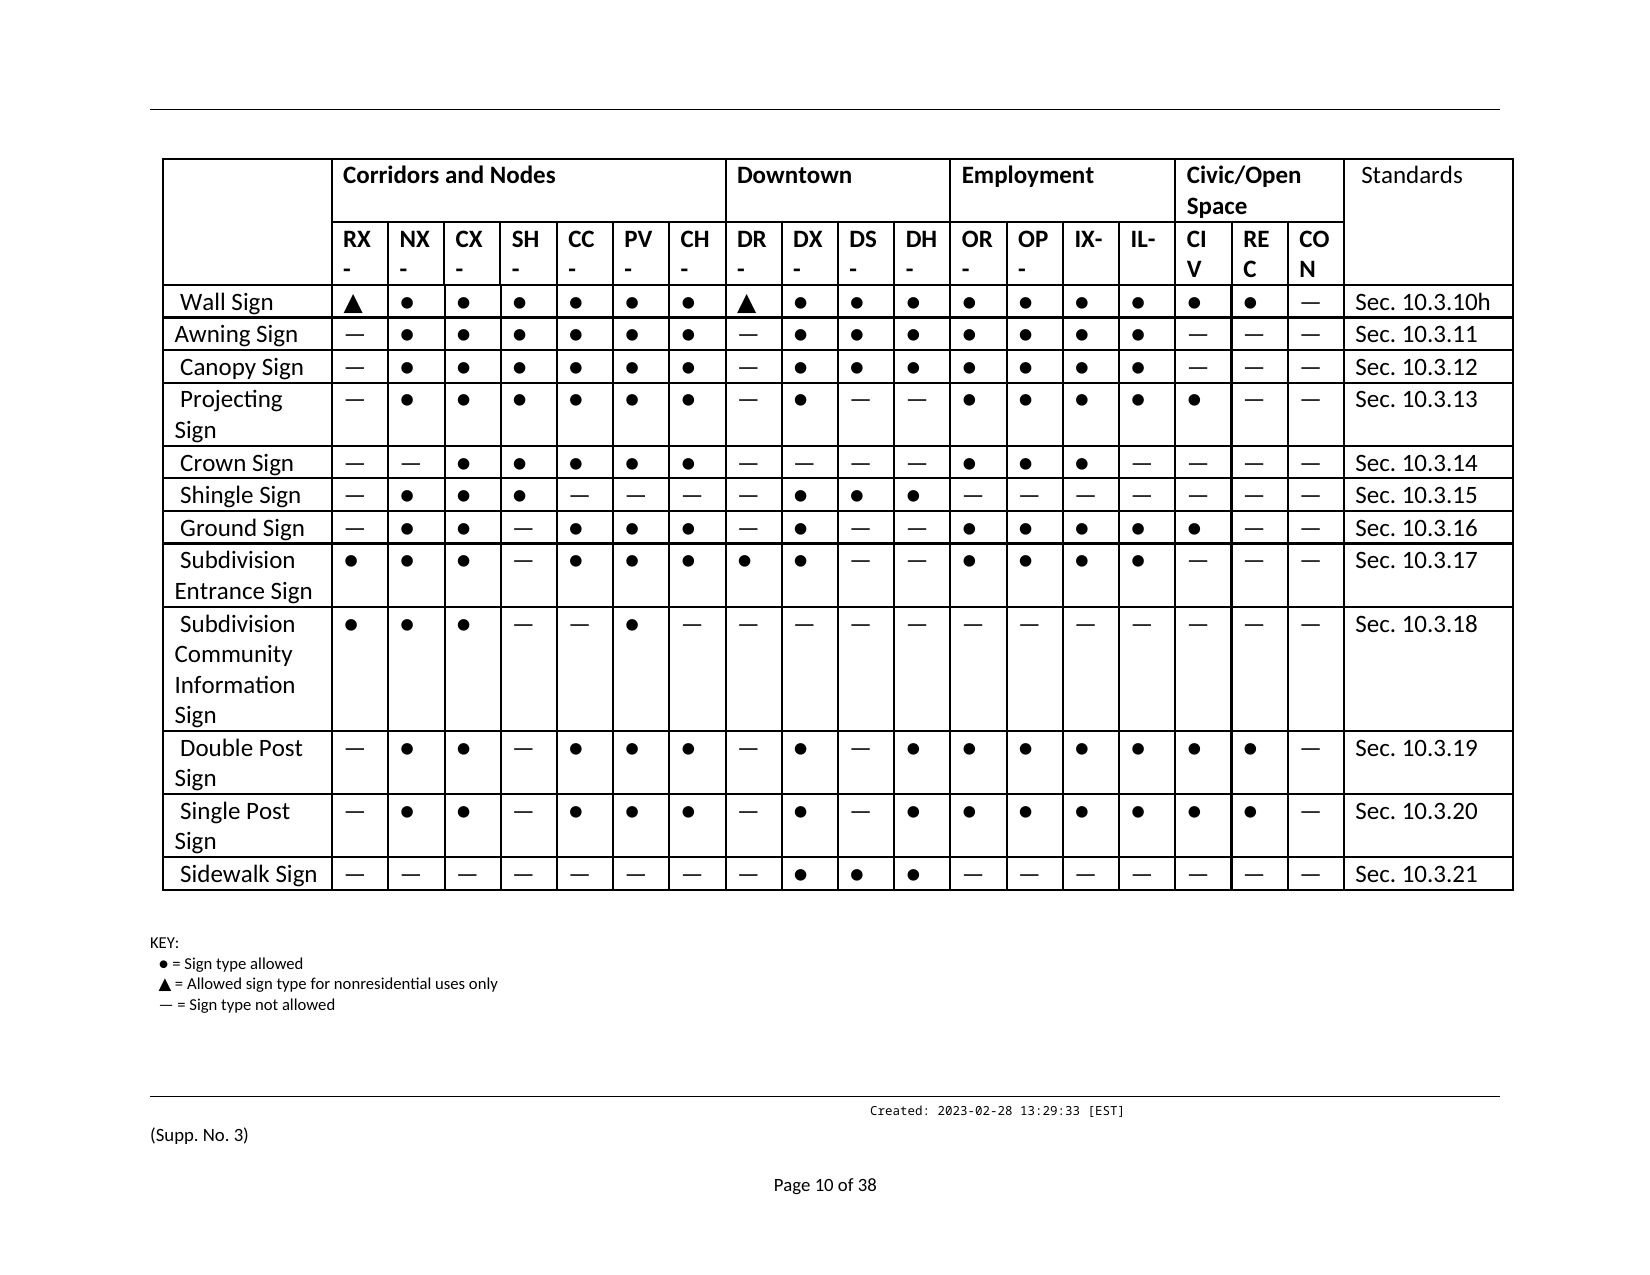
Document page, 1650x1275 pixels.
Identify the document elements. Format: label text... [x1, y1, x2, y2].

table_cell ● [446, 512, 500, 542]
table_cell ● [389, 479, 444, 510]
table_cell — [1064, 608, 1118, 730]
table_header Employment [951, 160, 1174, 221]
table_cell — [670, 608, 725, 730]
table_cell ● [502, 479, 556, 510]
table_cell ● [1120, 319, 1174, 349]
table_header Civic/Open Space [1176, 160, 1343, 221]
table_cell ● [1064, 286, 1118, 316]
table_cell ● [1008, 286, 1062, 316]
table_cell — [1064, 479, 1118, 510]
table_cell ● [389, 732, 444, 793]
table_cell — [1233, 858, 1287, 889]
table_cell ● [1064, 795, 1118, 856]
table_cell ● [783, 286, 837, 316]
table_cell ● [1008, 319, 1062, 349]
table_cell — [614, 858, 668, 889]
table_cell — [446, 858, 500, 889]
table_cell — [1120, 608, 1174, 730]
table_cell ● [951, 732, 1006, 793]
table_cell Subdivision Community Information Sign [164, 608, 331, 730]
table_cell — [1289, 479, 1343, 510]
table_cell ● [558, 384, 612, 445]
table_header Corridors and Nodes [333, 160, 725, 221]
table_cell — [1008, 608, 1062, 730]
table_cell — [839, 795, 893, 856]
table_cell ● [1008, 795, 1062, 856]
table_cell ● [895, 795, 949, 856]
table_cell — [839, 545, 893, 606]
table_cell ● [1008, 512, 1062, 542]
table_cell ● [951, 447, 1006, 477]
table_cell ● [1008, 732, 1062, 793]
table_cell ● [389, 795, 444, 856]
table_cell — [558, 608, 612, 730]
table_cell ● [614, 384, 668, 445]
table_cell ● [446, 286, 500, 316]
table_cell ● [1176, 286, 1230, 316]
table_cell ● [446, 545, 500, 606]
table_cell — [1176, 545, 1230, 606]
table_cell ● [502, 384, 556, 445]
table_cell — [727, 608, 781, 730]
table_cell ▲ [727, 286, 781, 316]
text KEY: ● = Sign type allowed ▲ = Allowed sign type for nonresidential uses only — = Sign type not allowed [150, 933, 1500, 1014]
table_header [164, 160, 331, 284]
table_cell Double Post Sign [164, 732, 331, 793]
table_cell — [1289, 732, 1343, 793]
table_cell ● [1233, 795, 1287, 856]
table_cell ● [558, 512, 612, 542]
table_cell ● [783, 319, 837, 349]
table_cell ● [670, 795, 725, 856]
table_cell ● [1008, 545, 1062, 606]
table_cell ● [1176, 732, 1230, 793]
table_cell ● [558, 795, 612, 856]
table_cell Awning Sign [164, 319, 331, 349]
table_cell ● [614, 608, 668, 730]
table_cell — [670, 858, 725, 889]
table_cell — [727, 447, 781, 477]
table_cell ● [951, 319, 1006, 349]
table_cell ● [1064, 545, 1118, 606]
table_header Downtown [727, 160, 949, 221]
table_cell — [1176, 858, 1230, 889]
table_cell ● [502, 351, 556, 382]
table_cell ● [895, 351, 949, 382]
table_cell — [951, 479, 1006, 510]
table_cell ● [951, 512, 1006, 542]
table_cell — [1233, 479, 1287, 510]
table_cell — [839, 732, 893, 793]
table_cell ● [783, 384, 837, 445]
table_cell ● [333, 545, 387, 606]
table_cell Canopy Sign [164, 351, 331, 382]
table_cell — [895, 545, 949, 606]
table_cell — [1233, 351, 1287, 382]
table_cell ● [895, 479, 949, 510]
table_cell — [1233, 608, 1287, 730]
table_cell — [783, 608, 837, 730]
table_cell ● [670, 512, 725, 542]
table_cell — [558, 479, 612, 510]
table_cell — [1176, 608, 1230, 730]
table_cell SH- [501, 223, 556, 284]
table_cell — [1289, 447, 1343, 477]
table_cell ● [446, 351, 500, 382]
table_cell ● [670, 447, 725, 477]
table_cell CC- [558, 223, 612, 284]
table_header Standards [1345, 160, 1512, 284]
table_cell ● [951, 384, 1006, 445]
table_cell ● [1233, 286, 1287, 316]
table_cell — [1008, 479, 1062, 510]
table_cell — [1233, 545, 1287, 606]
table_cell — [727, 732, 781, 793]
table_cell — [1233, 384, 1287, 445]
table_cell ● [446, 384, 500, 445]
table_cell ● [1008, 351, 1062, 382]
table_cell — [502, 512, 556, 542]
table_cell — [727, 384, 781, 445]
table_cell ● [895, 858, 949, 889]
table_cell — [951, 608, 1006, 730]
table_cell ● [670, 384, 725, 445]
table_cell ● [895, 286, 949, 316]
table_cell ● [951, 286, 1006, 316]
table_cell Crown Sign [164, 447, 331, 477]
table_cell ● [446, 319, 500, 349]
table_cell — [502, 732, 556, 793]
table_cell — [727, 479, 781, 510]
table_cell ● [389, 351, 444, 382]
table_cell REC [1233, 223, 1287, 284]
table_cell CH- [670, 223, 725, 284]
table_cell — [1289, 384, 1343, 445]
table_cell ● [1176, 384, 1230, 445]
table_cell ● [614, 795, 668, 856]
table_cell ● [389, 384, 444, 445]
table_cell ● [783, 479, 837, 510]
table_cell ● [502, 447, 556, 477]
table_cell — [1289, 608, 1343, 730]
table_cell — [783, 447, 837, 477]
table_cell OP- [1008, 223, 1062, 284]
table_cell — [389, 858, 444, 889]
table_cell ▲ [333, 286, 387, 316]
table_cell ● [389, 286, 444, 316]
table_cell ● [1176, 512, 1230, 542]
table_cell DS- [839, 223, 893, 284]
table_cell Sec. 10.3.12 [1345, 351, 1512, 382]
table_cell — [333, 447, 387, 477]
table_cell ● [1120, 384, 1174, 445]
table_cell ● [1120, 512, 1174, 542]
table_cell — [333, 479, 387, 510]
table_cell Sec. 10.3.18 [1345, 608, 1512, 730]
table_cell — [1289, 545, 1343, 606]
table_cell ● [1008, 384, 1062, 445]
table_cell Sec. 10.3.16 [1345, 512, 1512, 542]
table_cell CIV [1176, 223, 1231, 284]
table_cell Shingle Sign [164, 479, 331, 510]
table_cell — [502, 795, 556, 856]
table_cell ● [1120, 351, 1174, 382]
table_cell ● [1064, 447, 1118, 477]
table_cell — [1289, 351, 1343, 382]
table_cell ● [558, 447, 612, 477]
table_cell Single Post Sign [164, 795, 331, 856]
table_cell Subdivision Entrance Sign [164, 545, 331, 606]
table_cell Sidewalk Sign [164, 858, 331, 889]
table_cell ● [895, 732, 949, 793]
table_cell ● [1064, 351, 1118, 382]
table_cell ● [783, 795, 837, 856]
table_cell — [1176, 319, 1230, 349]
table_cell ● [1120, 545, 1174, 606]
table_cell PV- [614, 223, 668, 284]
table_cell — [895, 447, 949, 477]
table_cell — [727, 512, 781, 542]
table_cell ● [951, 795, 1006, 856]
table_cell — [839, 512, 893, 542]
table_cell ● [614, 732, 668, 793]
table_cell ● [951, 545, 1006, 606]
table_cell Sec. 10.3.15 [1345, 479, 1512, 510]
table_cell — [1176, 351, 1230, 382]
table_cell ● [839, 351, 893, 382]
table_cell — [1233, 447, 1287, 477]
table_cell DH- [895, 223, 949, 284]
table_cell ● [389, 608, 444, 730]
table_cell IX- [1064, 223, 1118, 284]
table_cell ● [558, 351, 612, 382]
table_cell ● [670, 319, 725, 349]
table_cell — [895, 384, 949, 445]
table_cell ● [1233, 732, 1287, 793]
table_cell ● [783, 351, 837, 382]
table_cell ● [1064, 384, 1118, 445]
table_cell CX- [445, 223, 499, 284]
table_cell ● [670, 351, 725, 382]
table_cell Sec. 10.3.17 [1345, 545, 1512, 606]
table_cell — [1120, 447, 1174, 477]
table_cell ● [670, 732, 725, 793]
table_cell — [333, 795, 387, 856]
table_cell ● [1064, 512, 1118, 542]
table_cell — [502, 608, 556, 730]
table_cell ● [670, 545, 725, 606]
table_cell — [895, 608, 949, 730]
table_cell Sec. 10.3.21 [1345, 858, 1512, 889]
table_cell — [1289, 319, 1343, 349]
table_cell — [1008, 858, 1062, 889]
table_cell — [895, 512, 949, 542]
table_cell — [1064, 858, 1118, 889]
table_cell ● [783, 732, 837, 793]
table_cell ● [502, 286, 556, 316]
table_cell — [839, 447, 893, 477]
table_cell — [333, 384, 387, 445]
table_cell — [333, 858, 387, 889]
table_cell ● [614, 512, 668, 542]
table_cell ● [614, 447, 668, 477]
table_cell ● [727, 545, 781, 606]
table_cell — [1176, 479, 1230, 510]
table_cell — [502, 545, 556, 606]
table_cell — [727, 319, 781, 349]
table_cell — [614, 479, 668, 510]
table_cell ● [389, 545, 444, 606]
table_cell ● [614, 351, 668, 382]
table_cell ● [783, 512, 837, 542]
table_cell — [333, 512, 387, 542]
table_cell — [333, 732, 387, 793]
table_cell — [951, 858, 1006, 889]
table_cell — [727, 795, 781, 856]
table_cell — [1289, 512, 1343, 542]
table_cell — [1289, 286, 1343, 316]
table_cell RX- [333, 223, 387, 284]
table_cell DX- [783, 223, 837, 284]
table_cell ● [446, 795, 500, 856]
table_cell ● [1064, 732, 1118, 793]
table_cell Sec. 10.3.13 [1345, 384, 1512, 445]
table_cell ● [446, 479, 500, 510]
table_cell ● [1064, 319, 1118, 349]
table_cell Sec. 10.3.19 [1345, 732, 1512, 793]
table_cell NX- [389, 223, 443, 284]
table_cell — [727, 858, 781, 889]
table_cell — [1233, 319, 1287, 349]
table_cell ● [558, 545, 612, 606]
table_cell ● [558, 319, 612, 349]
table_cell CON [1289, 223, 1343, 284]
table_cell ● [839, 479, 893, 510]
table_cell ● [614, 286, 668, 316]
table_cell Sec. 10.3.20 [1345, 795, 1512, 856]
table_cell — [333, 319, 387, 349]
table_cell — [1289, 795, 1343, 856]
table_cell — [1233, 512, 1287, 542]
table_cell ● [951, 351, 1006, 382]
table_cell — [502, 858, 556, 889]
table_cell ● [558, 732, 612, 793]
table_cell ● [614, 319, 668, 349]
table_cell ● [558, 286, 612, 316]
table_cell ● [1120, 732, 1174, 793]
table_cell — [727, 351, 781, 382]
table_cell ● [446, 447, 500, 477]
table_cell ● [839, 858, 893, 889]
table_cell — [389, 447, 444, 477]
table_cell ● [1120, 286, 1174, 316]
table_cell — [839, 384, 893, 445]
table_cell Projecting Sign [164, 384, 331, 445]
table_cell ● [839, 286, 893, 316]
table_cell ● [670, 286, 725, 316]
table_cell — [1120, 479, 1174, 510]
table_cell OR- [951, 223, 1006, 284]
table_cell ● [1176, 795, 1230, 856]
table_cell — [1289, 858, 1343, 889]
table_cell — [670, 479, 725, 510]
table_cell IL- [1120, 223, 1174, 284]
table_cell Sec. 10.3.10h [1345, 286, 1512, 316]
table_cell — [558, 858, 612, 889]
table_cell Wall Sign [164, 286, 331, 316]
table_cell — [333, 351, 387, 382]
table_cell ● [1120, 795, 1174, 856]
table_cell — [1120, 858, 1174, 889]
table_cell ● [446, 732, 500, 793]
table_cell ● [839, 319, 893, 349]
table_cell ● [389, 319, 444, 349]
table_cell Sec. 10.3.11 [1345, 319, 1512, 349]
table_cell Sec. 10.3.14 [1345, 447, 1512, 477]
table_cell ● [389, 512, 444, 542]
table_cell ● [1008, 447, 1062, 477]
table_cell ● [783, 545, 837, 606]
table_cell Ground Sign [164, 512, 331, 542]
table_cell ● [895, 319, 949, 349]
table_cell ● [446, 608, 500, 730]
table_cell — [1176, 447, 1230, 477]
table_cell — [839, 608, 893, 730]
table_cell ● [783, 858, 837, 889]
table_cell ● [333, 608, 387, 730]
table_cell ● [614, 545, 668, 606]
table_cell DR- [727, 223, 781, 284]
table_cell ● [502, 319, 556, 349]
